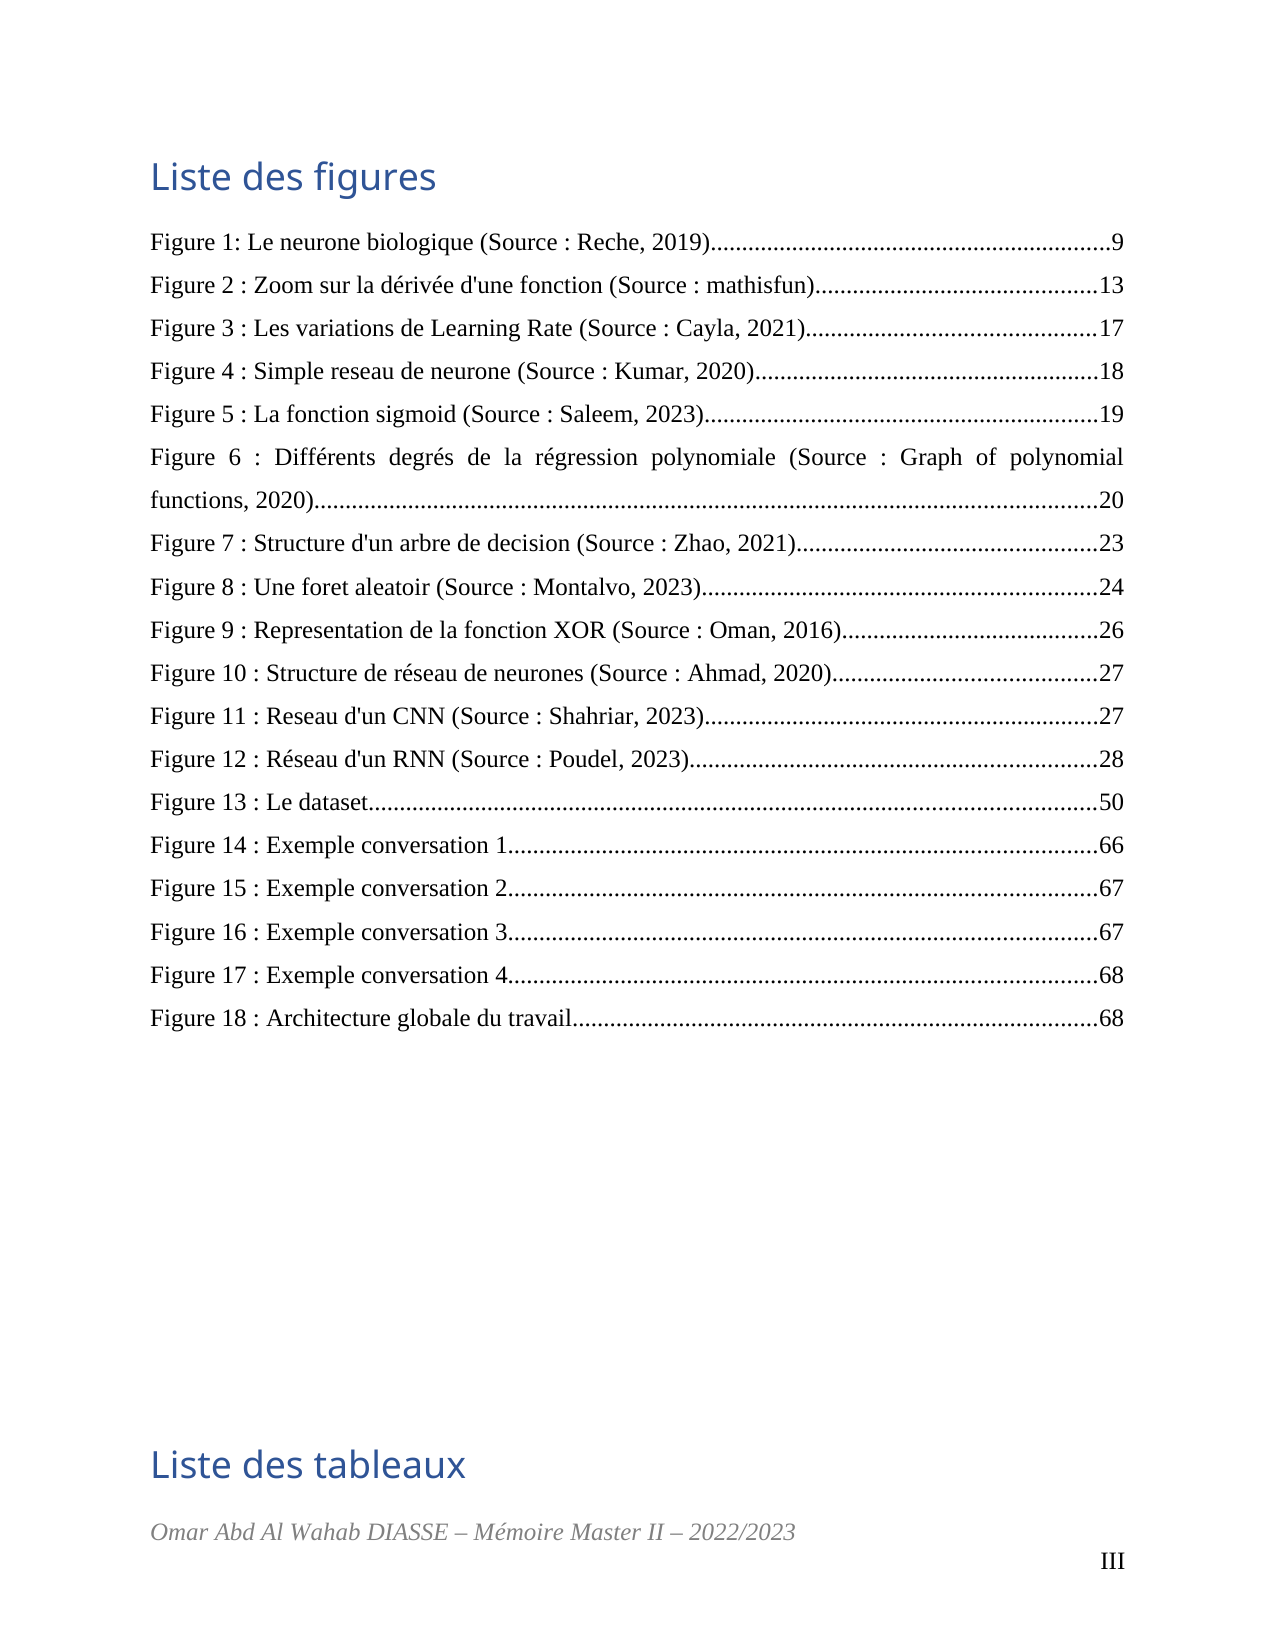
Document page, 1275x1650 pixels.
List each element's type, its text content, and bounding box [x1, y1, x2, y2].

text Figure 10 : Structure de réseau de neurones (Source : Ahmad, 2020) 27 [150, 658, 1125, 687]
text Figure 5 : La fonction sigmoid (Source : Saleem, 2023) 19 [150, 399, 1125, 428]
text Figure 15 : Exemple conversation 2 67 [150, 873, 1125, 902]
text Figure 1: Le neurone biologique (Source : Reche, 2019) 9 [150, 227, 1125, 255]
text Figure 16 : Exemple conversation 3 67 [150, 917, 1125, 945]
text Figure 12 : Réseau d'un RNN (Source : Poudel, 2023) 28 [150, 744, 1125, 773]
text Figure 6 : Différents degrés de la régression polynomiale (Source : Graph of polynomial functions, 2020) 20 [150, 442, 1125, 514]
subtitle Liste des tableaux [150, 1438, 1125, 1489]
text Figure 14 : Exemple conversation 1 66 [150, 830, 1125, 859]
text Figure 4 : Simple reseau de neurone (Source : Kumar, 2020) 18 [150, 356, 1125, 385]
text Figure 8 : Une foret aleatoir (Source : Montalvo, 2023) 24 [150, 572, 1125, 600]
text Figure 3 : Les variations de Learning Rate (Source : Cayla, 2021) 17 [150, 313, 1125, 342]
text Figure 9 : Representation de la fonction XOR (Source : Oman, 2016) 26 [150, 615, 1125, 643]
text Figure 18 : Architecture globale du travail 68 [150, 1003, 1125, 1032]
text Figure 11 : Reseau d'un CNN (Source : Shahriar, 2023) 27 [150, 701, 1125, 730]
text Figure 17 : Exemple conversation 4 68 [150, 960, 1125, 988]
text Figure 7 : Structure d'un arbre de decision (Source : Zhao, 2021) 23 [150, 528, 1125, 557]
text Figure 13 : Le dataset 50 [150, 787, 1125, 816]
text Figure 2 : Zoom sur la dérivée d'une fonction (Source : mathisfun) 13 [150, 270, 1125, 298]
subtitle Liste des figures [150, 150, 1125, 201]
